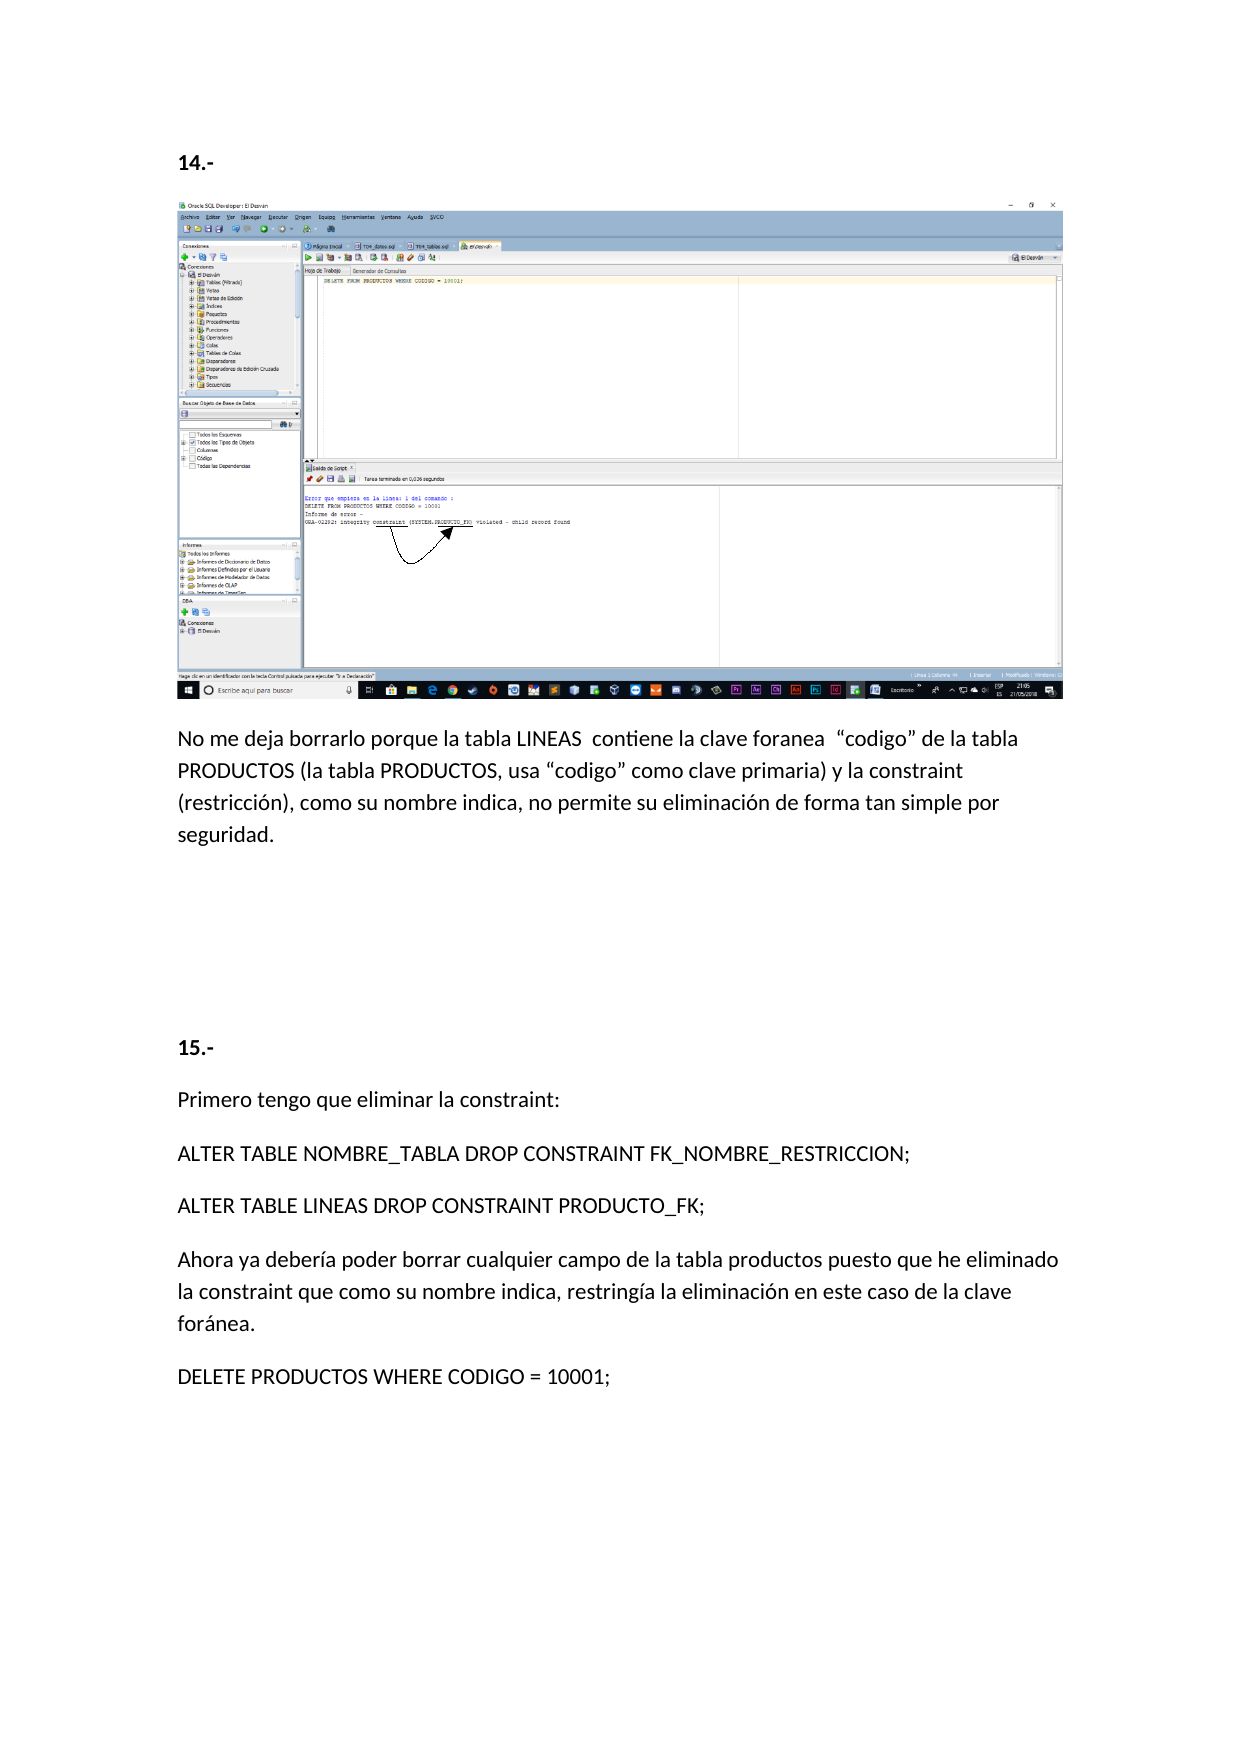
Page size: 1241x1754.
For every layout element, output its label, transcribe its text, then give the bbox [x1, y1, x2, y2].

text DELETE PRODUCTOS WHERE CODIGO = 10001; [177, 1362, 1063, 1390]
picture [177, 200, 1063, 699]
text Primero tengo que eliminar la constraint: [177, 1086, 1063, 1114]
text ALTER TABLE NOMBRE_TABLA DROP CONSTRAINT FK_NOMBRE_RESTRICCION; [177, 1139, 1063, 1167]
text No me deja borrarlo porque la tabla LINEAS contiene la clave foranea “codigo” de la tabla PRODUCTOS (la tabla PRODUCTOS, usa “codigo” como clave primaria) y la constraint (restricción), como su nombre indica, no permite su eliminación de forma tan simple por seguridad. [177, 724, 1063, 848]
text Ahora ya debería poder borrar cualquier campo de la tabla productos puesto que he eliminado la constraint que como su nombre indica, restringía la eliminación en este caso de la clave foránea. [177, 1245, 1063, 1337]
text ALTER TABLE LINEAS DROP CONSTRAINT PRODUCTO_FK; [177, 1192, 1063, 1220]
text 15.- [177, 1033, 1063, 1061]
text 14.- [177, 148, 1063, 176]
